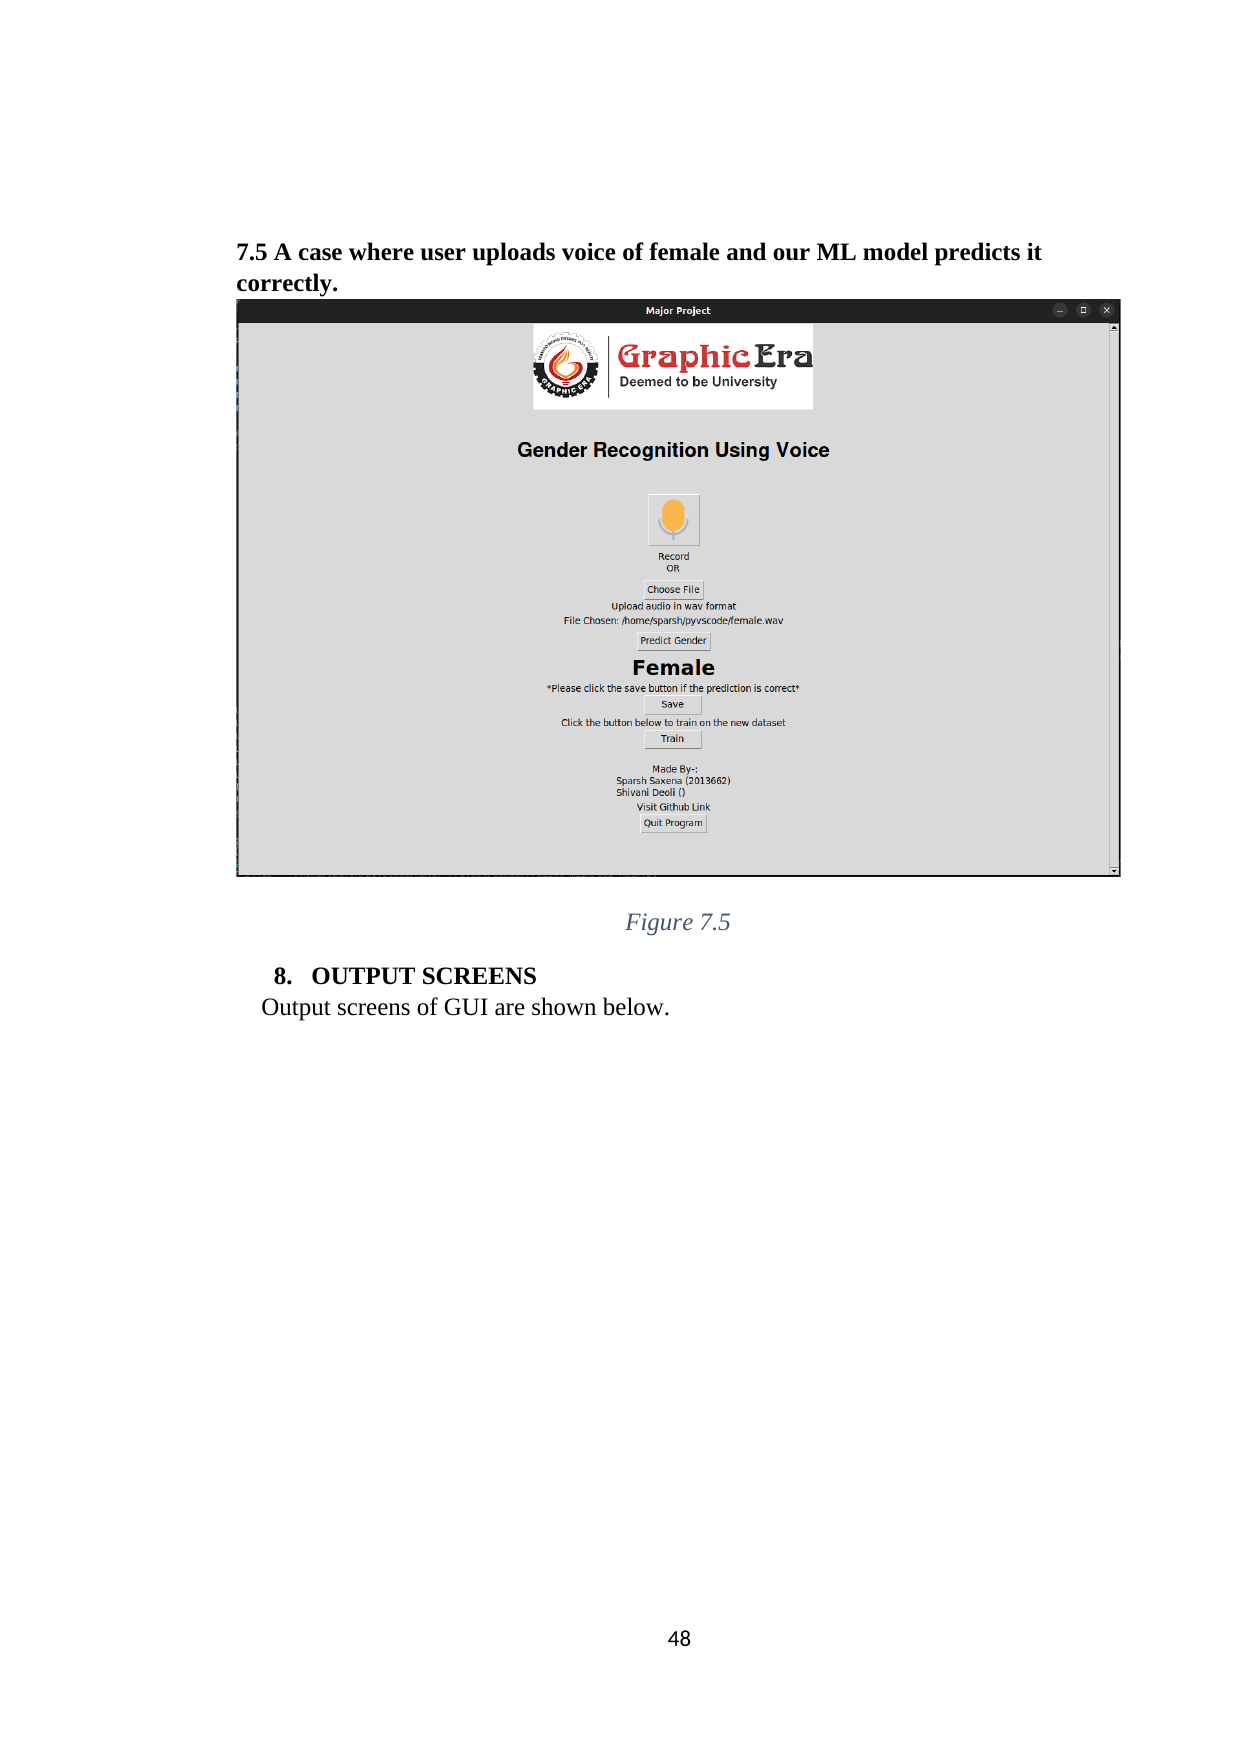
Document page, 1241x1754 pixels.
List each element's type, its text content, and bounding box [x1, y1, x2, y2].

picture [236, 299, 1121, 877]
subtitle OUTPUT SCREENS [274, 961, 1122, 989]
text Figure 7.5 [236, 907, 1122, 936]
text Output screens of GUI are shown below. [236, 992, 1122, 1021]
subtitle 7.5 A case where user uploads voice of female and our ML model predicts it correctly. [236, 237, 1122, 297]
